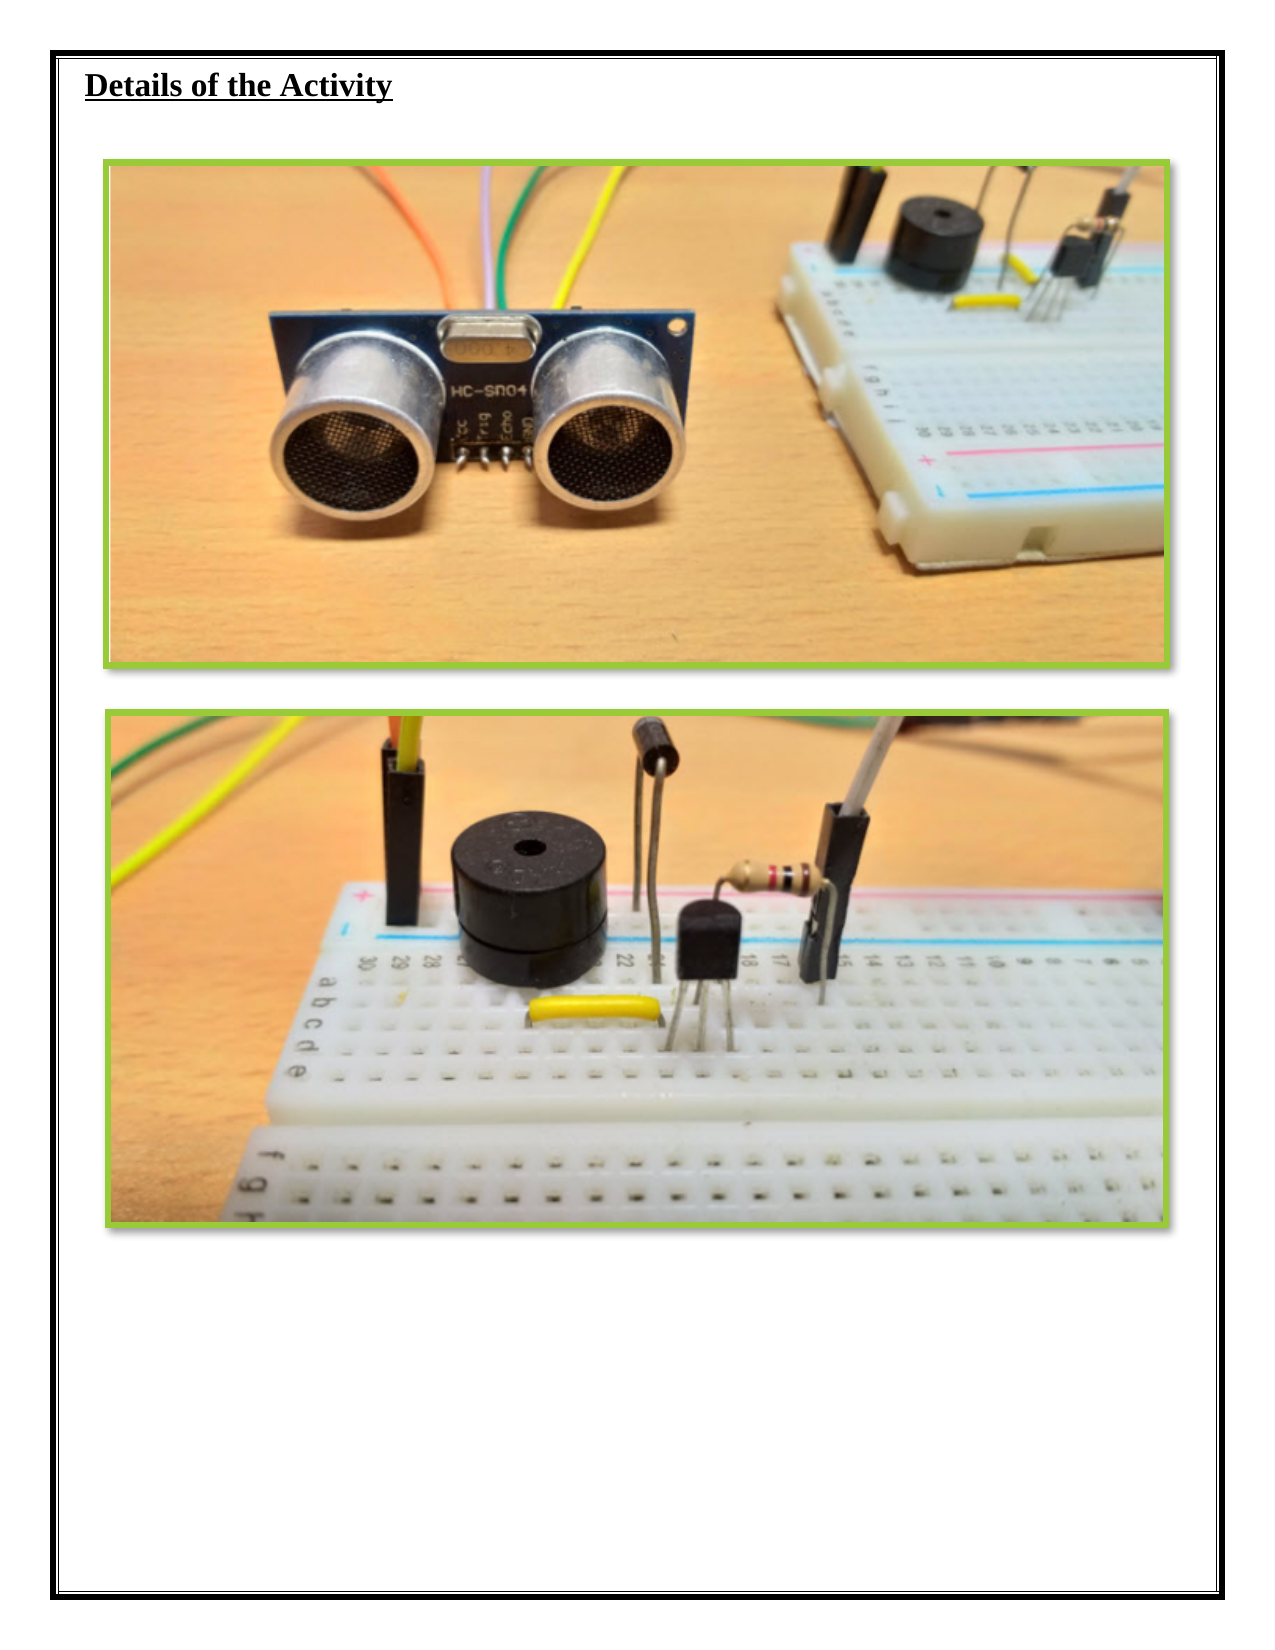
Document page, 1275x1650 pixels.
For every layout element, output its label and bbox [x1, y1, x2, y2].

text [84, 66, 1200, 134]
picture [111, 716, 1163, 1222]
picture [109, 166, 1164, 662]
